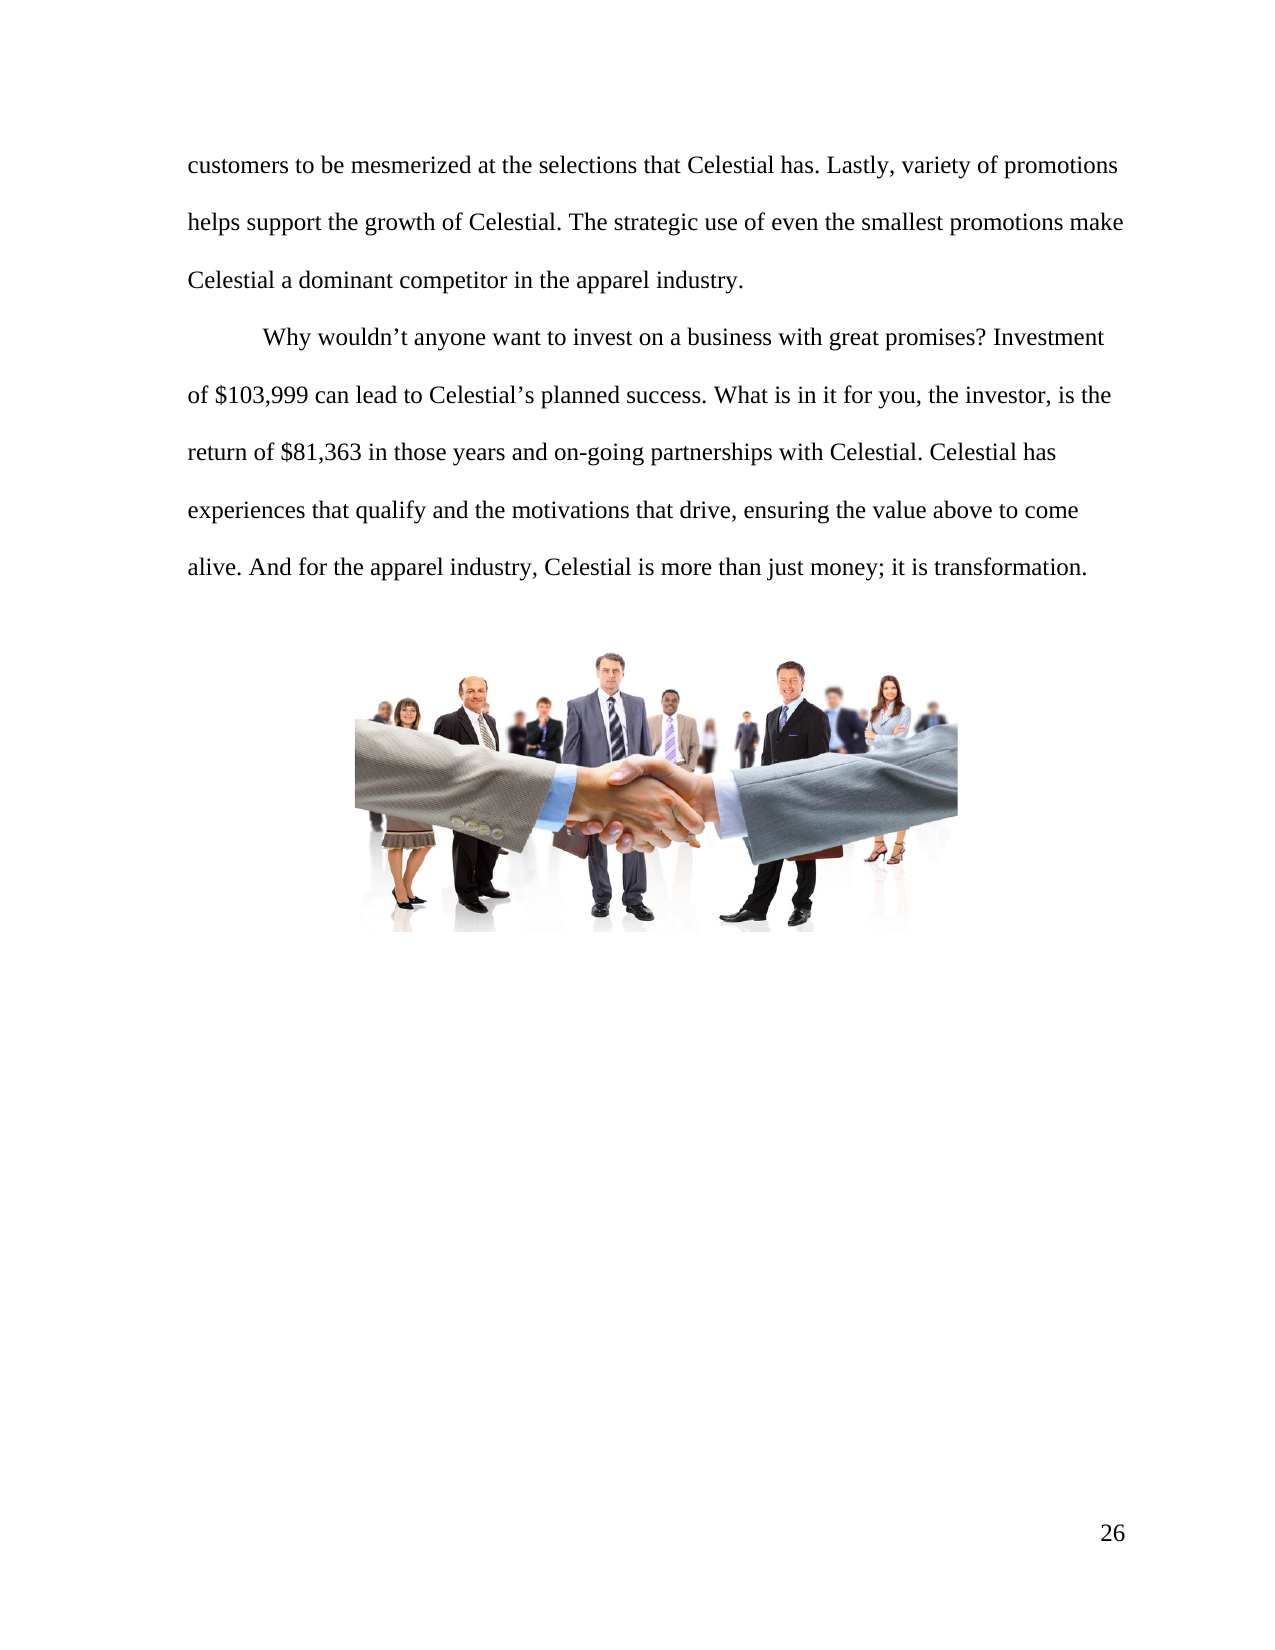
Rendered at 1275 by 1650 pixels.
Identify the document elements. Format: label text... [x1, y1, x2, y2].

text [187, 150, 1125, 294]
text Why wouldn’t anyone want to invest on a business with great promises? Investment of $103,999 can lead to Celestial’s planned success. What is in it for you, the investor, is the return of $81,363 in those years and on-going partnerships with Celestial. Celestial has experiences that qualify and the motivations that drive, ensuring the value above to come alive. And for the apparel industry, Celestial is more than just money; it is transformation. [187, 322, 1125, 581]
picture [354, 610, 958, 932]
